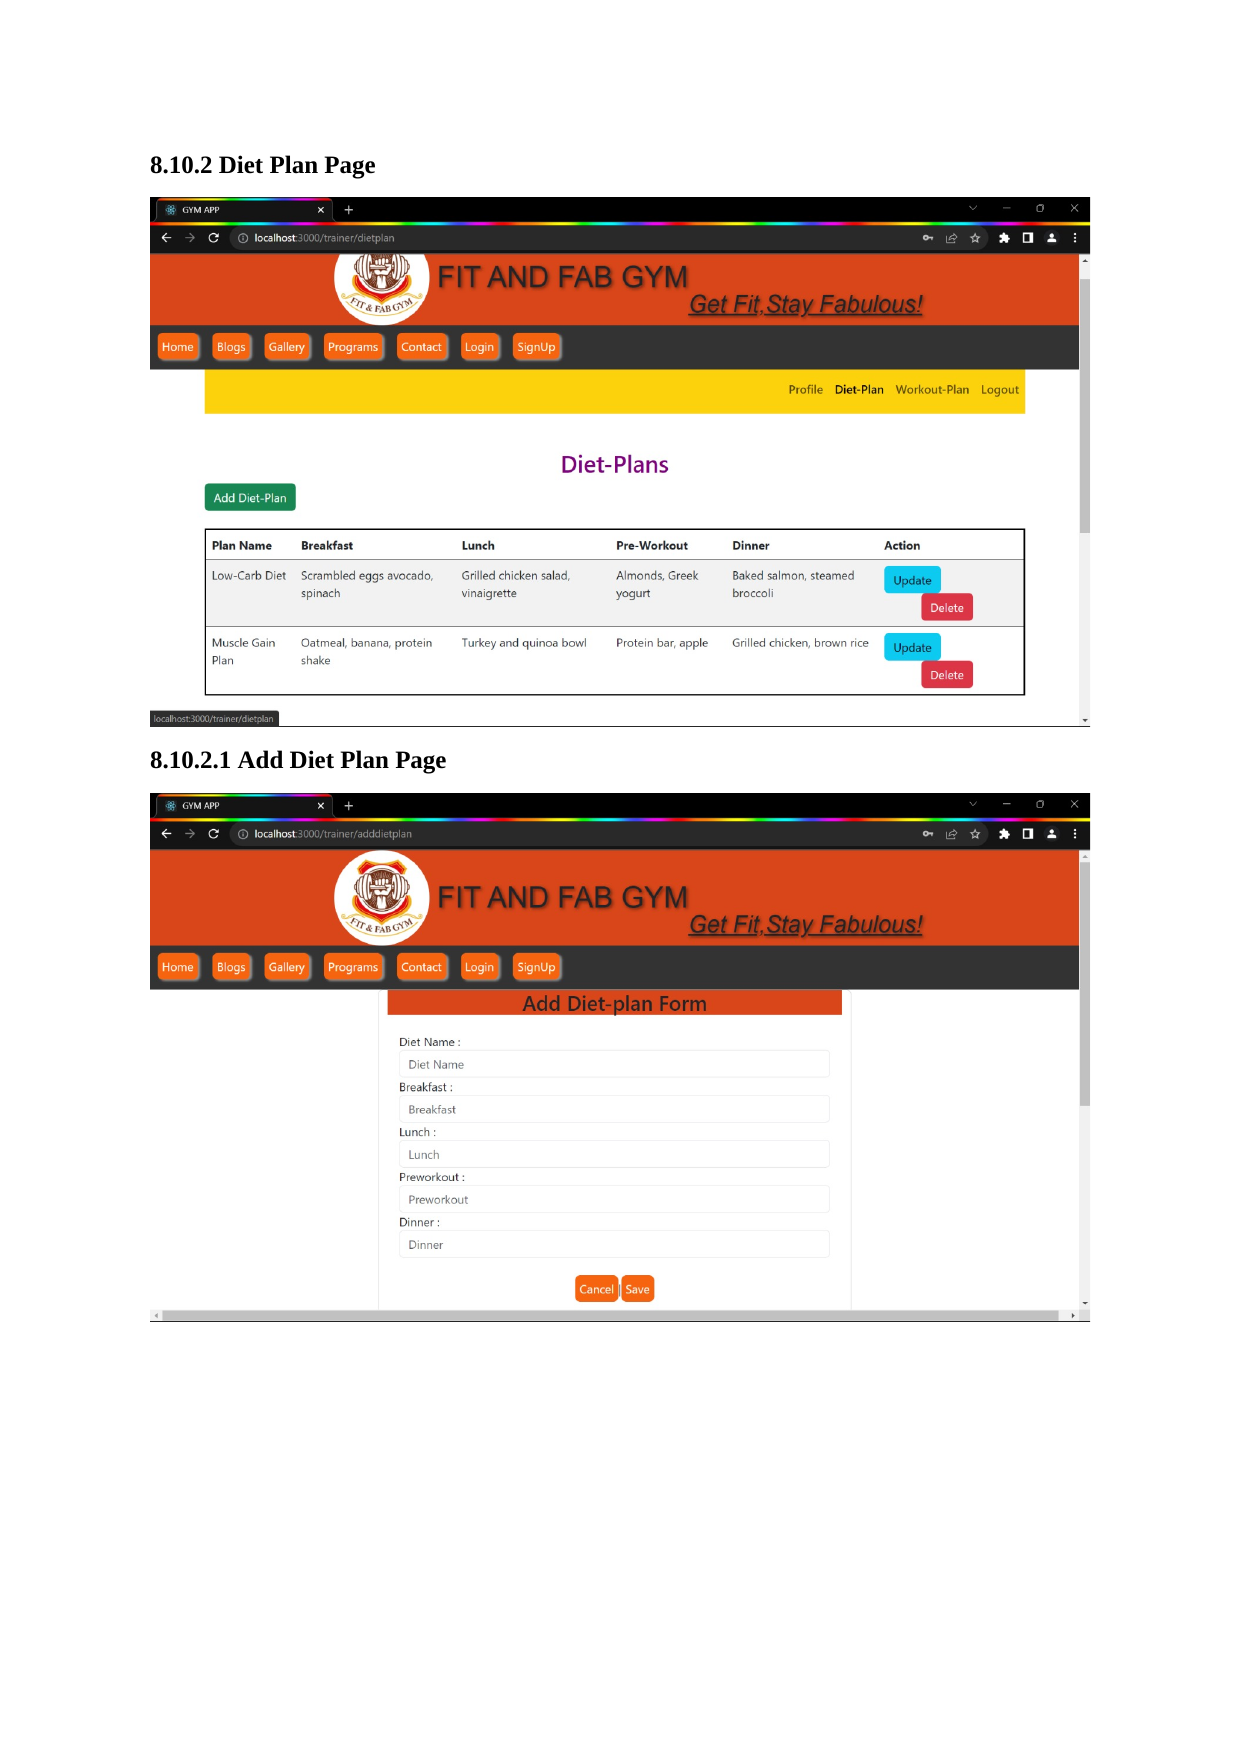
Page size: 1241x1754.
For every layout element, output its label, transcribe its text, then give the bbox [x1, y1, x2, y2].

picture [150, 793, 1091, 1322]
text 8.10.2.1 Add Diet Plan Page [150, 745, 1090, 774]
picture [150, 197, 1091, 727]
text 8.10.2 Diet Plan Page [150, 150, 1090, 179]
